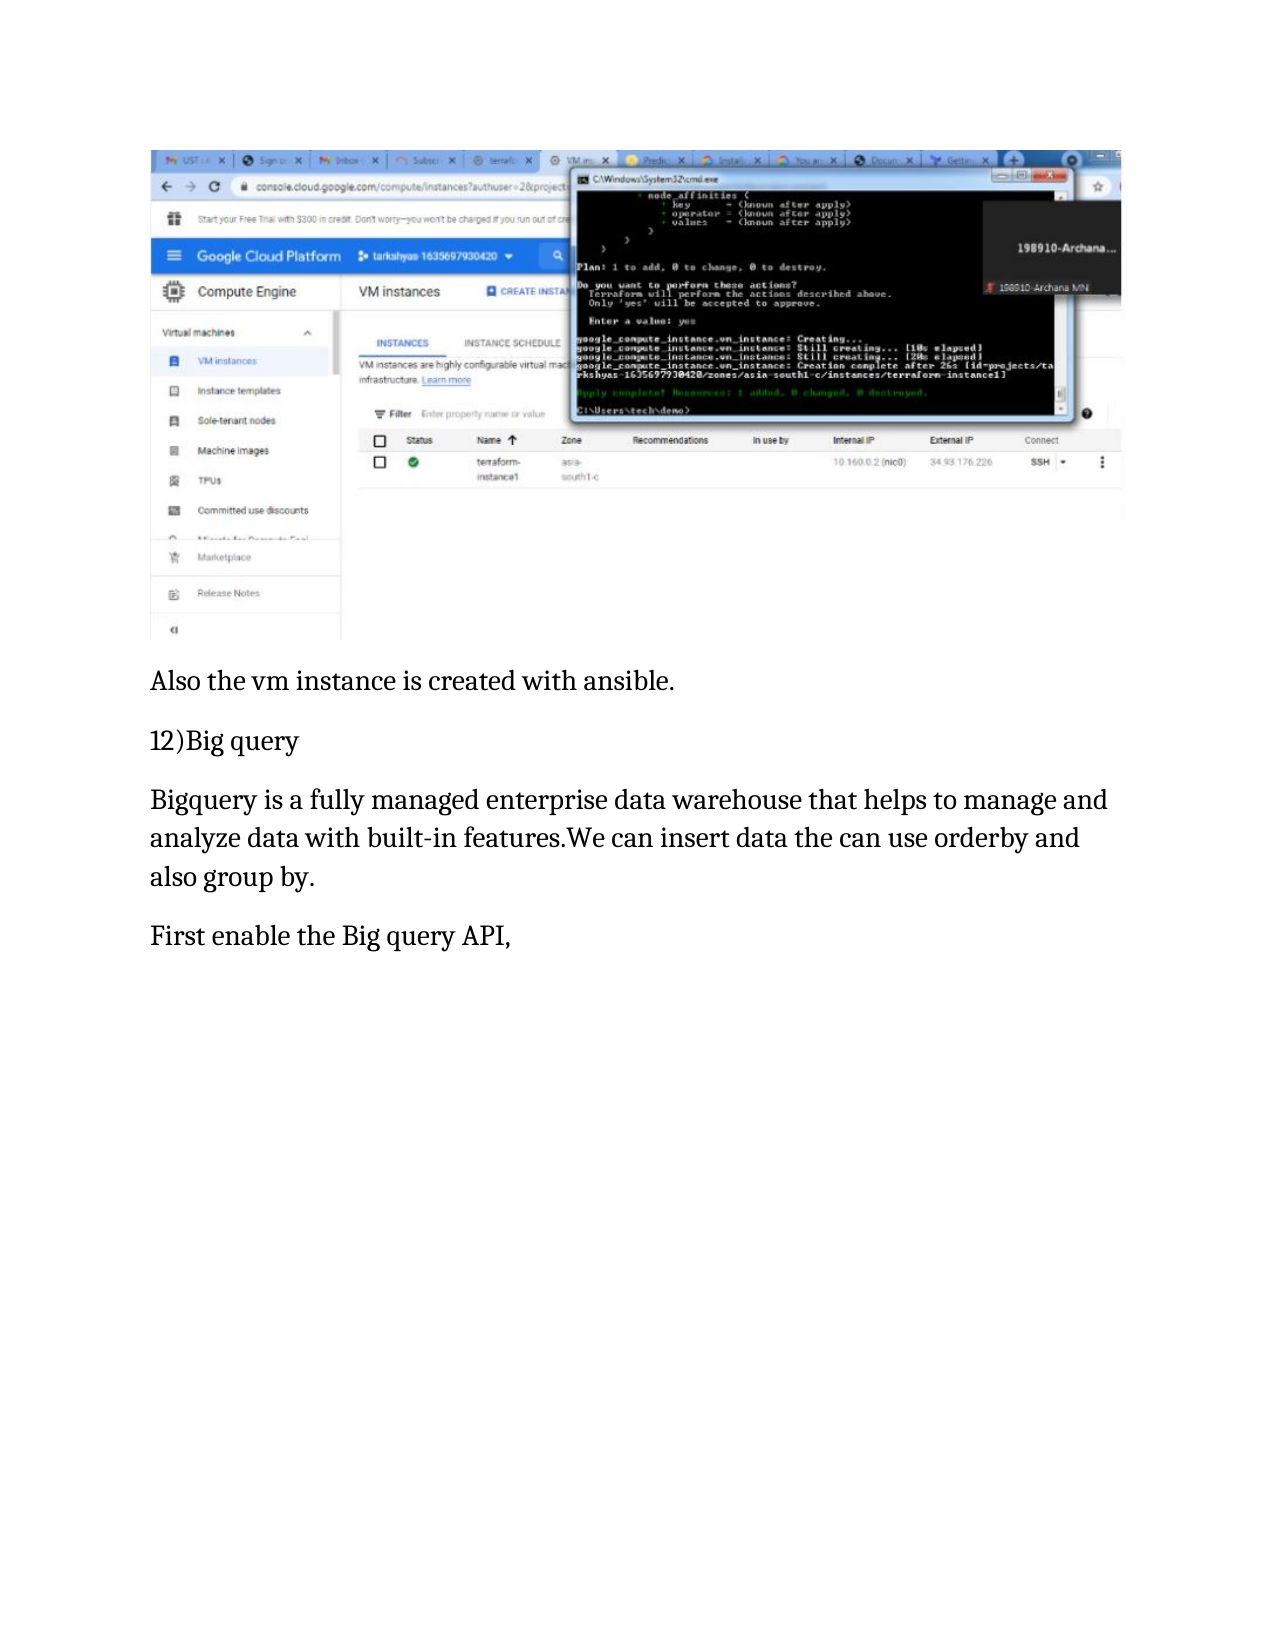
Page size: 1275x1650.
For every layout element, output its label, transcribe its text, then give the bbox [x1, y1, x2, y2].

text Bigquery is a fully managed enterprise data warehouse that helps to manage and analyze data with built-in features.We can insert data the can use orderby and also group by. [150, 783, 1125, 894]
picture [150, 150, 1125, 640]
text 12)Big query [150, 724, 1125, 757]
text Also the vm instance is created with ansible. [150, 664, 1125, 698]
text First enable the Big query API, [150, 919, 1125, 953]
